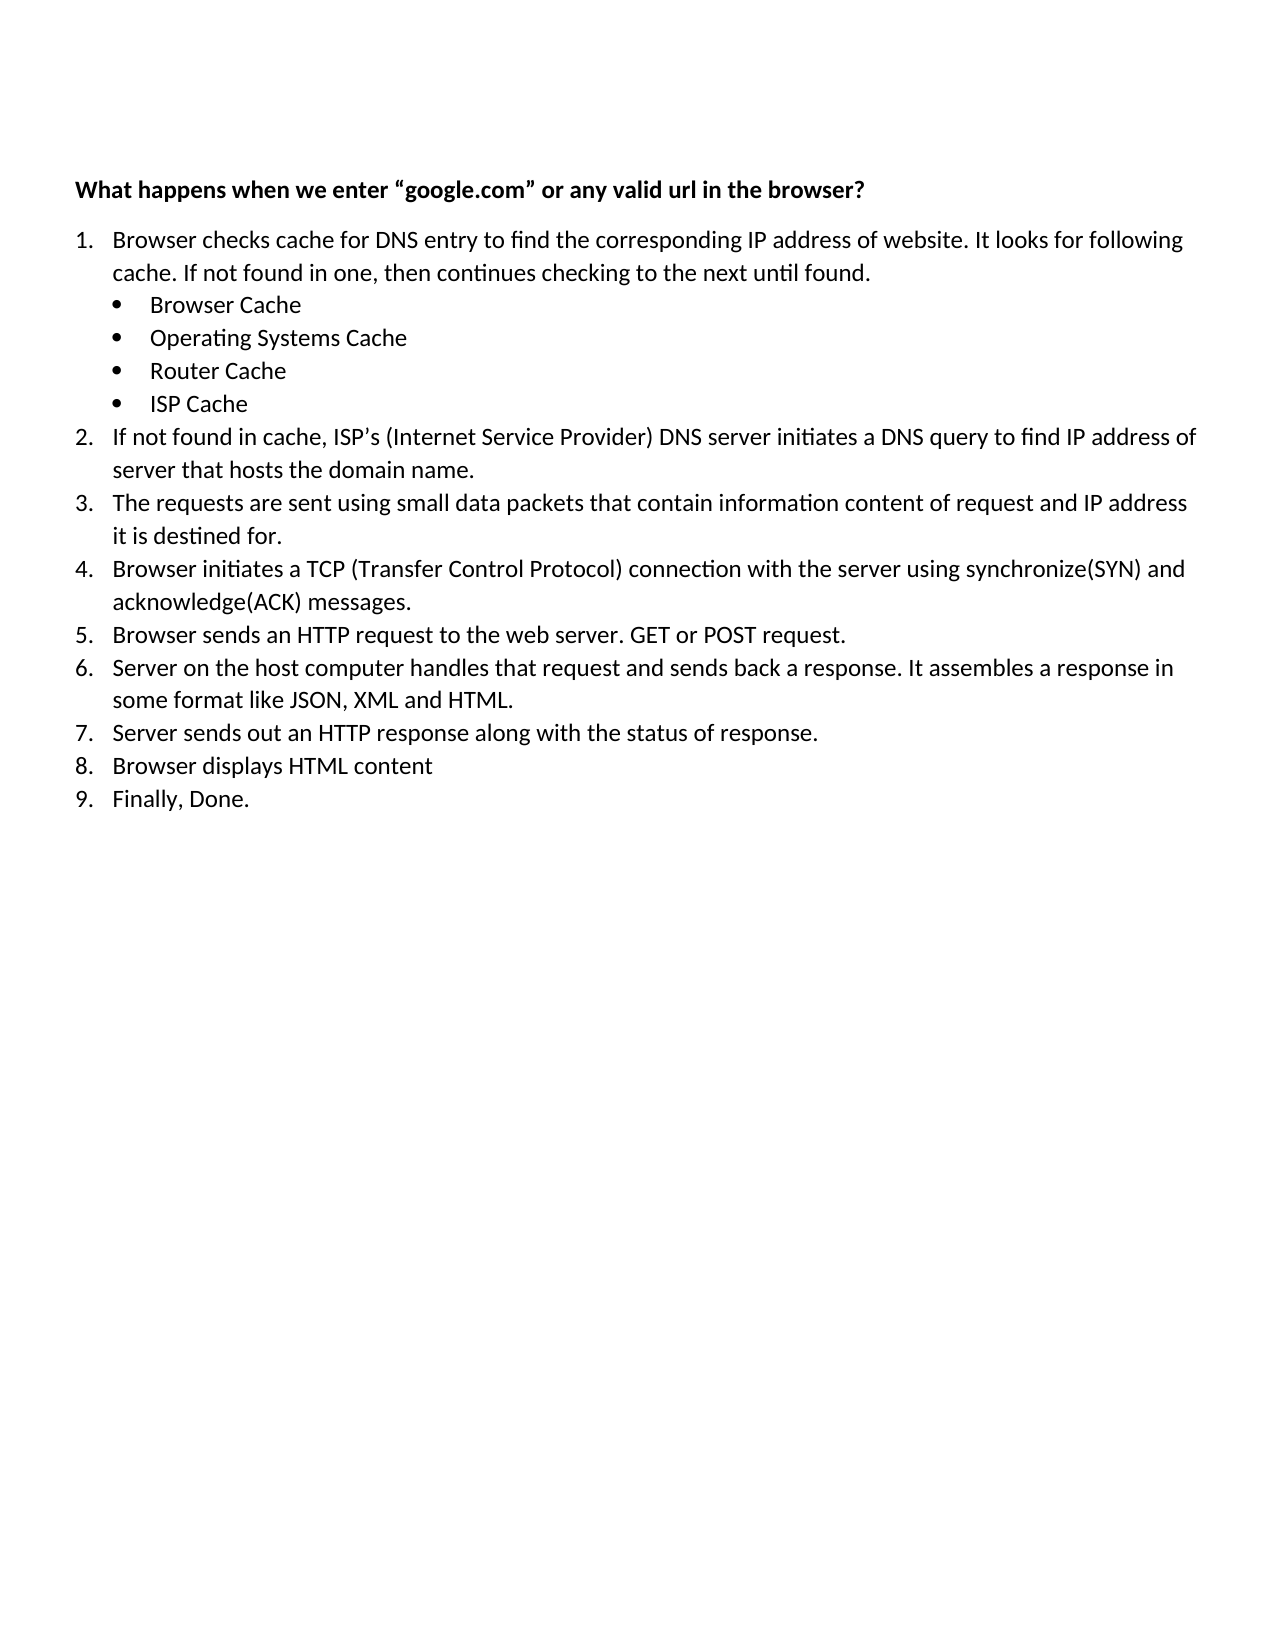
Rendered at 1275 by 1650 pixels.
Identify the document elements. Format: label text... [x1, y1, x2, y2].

list Server on the host computer handles that request and sends back a response. It assembles a response in some format like JSON, XML and HTML. [75, 652, 1200, 715]
text What happens when we enter “google.com” or any valid url in the browser? [75, 174, 1200, 205]
list Browser initiates a TCP (Transfer Control Protocol) connection with the server using synchronize(SYN) and acknowledge(ACK) messages. [75, 553, 1200, 616]
list Browser Cache [112, 289, 1200, 320]
list Browser checks cache for DNS entry to find the corresponding IP address of website. It looks for following cache. If not found in one, then continues checking to the next until found. [75, 224, 1200, 287]
list If not found in cache, ISP’s (Internet Service Provider) DNS server initiates a DNS query to find IP address of server that hosts the domain name. [75, 421, 1200, 485]
list The requests are sent using small data packets that contain information content of request and IP address it is destined for. [75, 487, 1200, 551]
list Server sends out an HTTP response along with the status of response. [75, 717, 1200, 748]
list Router Cache [112, 355, 1200, 386]
list Browser sends an HTTP request to the web server. GET or POST request. [75, 619, 1200, 649]
list Operating Systems Cache [112, 322, 1200, 353]
list Browser displays HTML content [75, 750, 1200, 781]
list Finally, Done. [75, 783, 1200, 814]
list ISP Cache [112, 388, 1200, 419]
